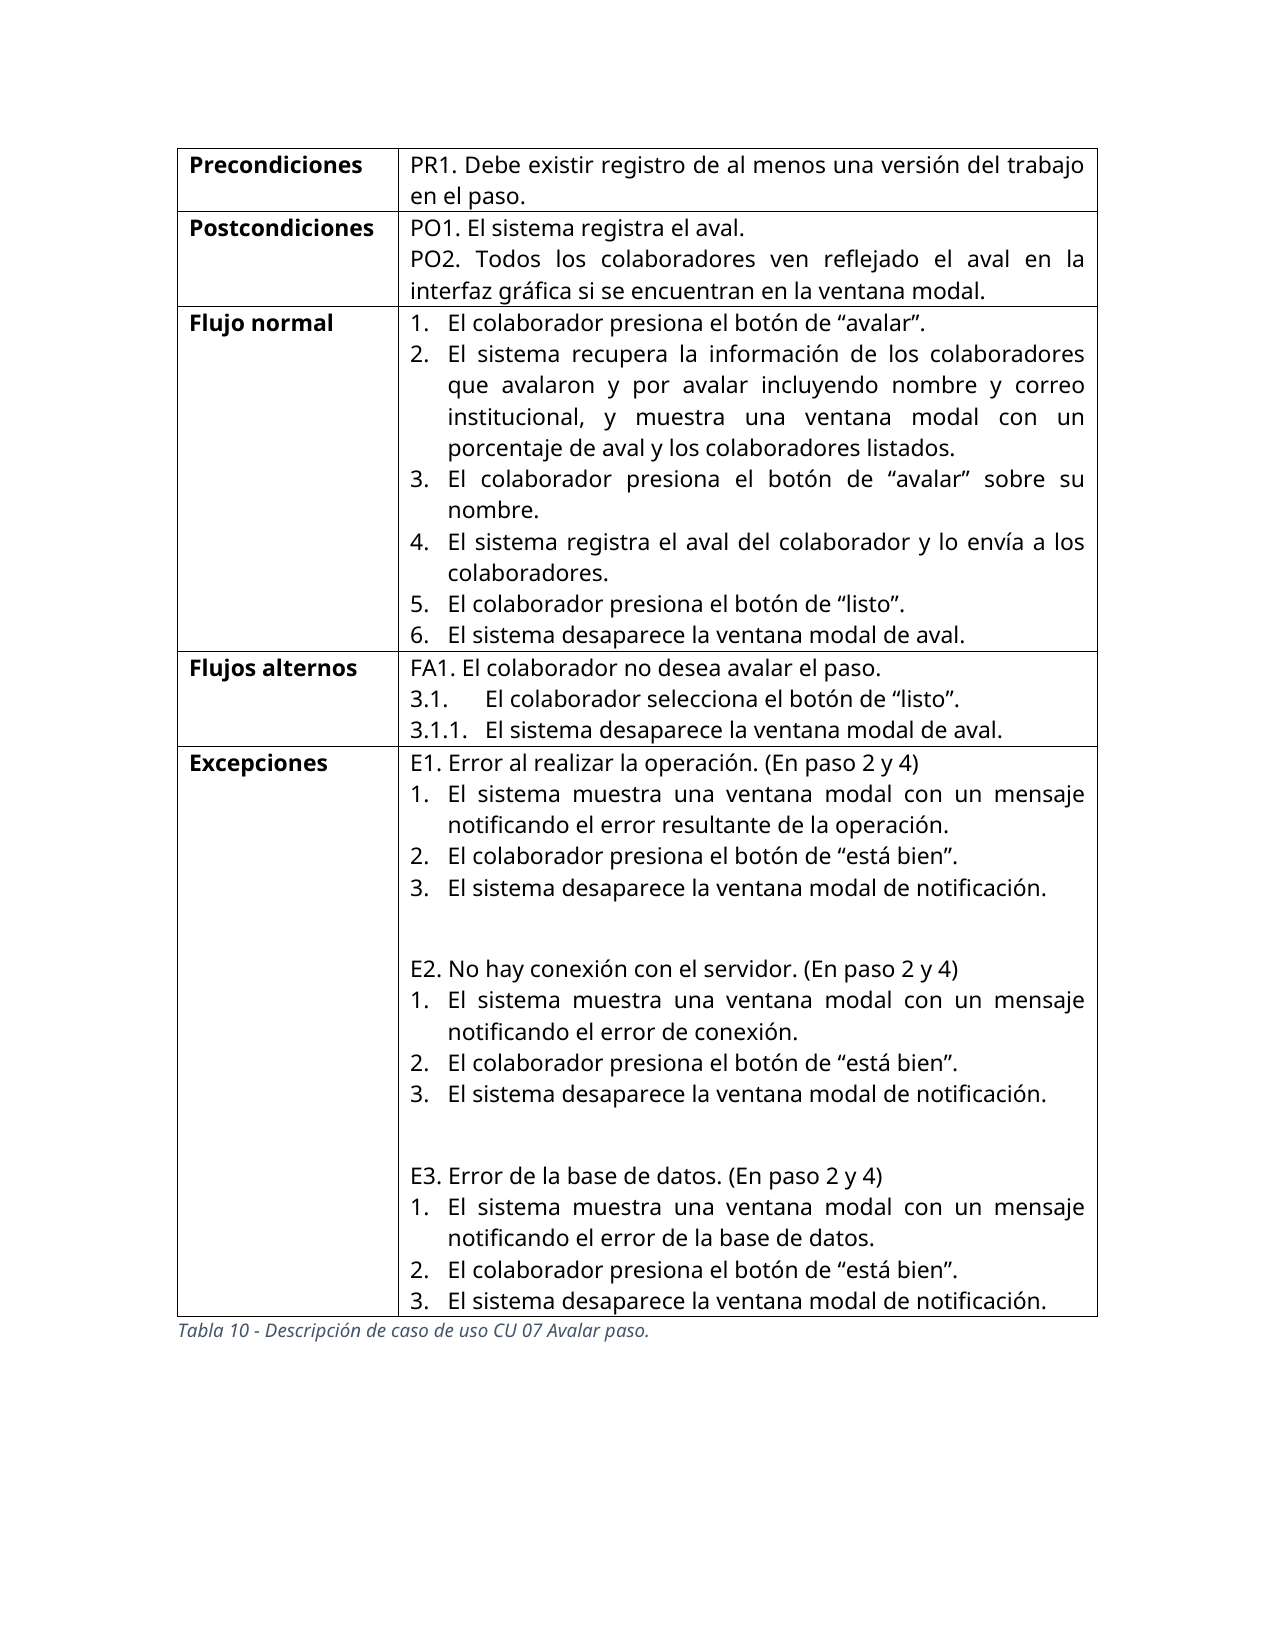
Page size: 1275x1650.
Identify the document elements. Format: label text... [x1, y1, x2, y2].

table_cell El colaborador presiona el botón de “avalar”. El sistema recupera la información de los colaboradores que avalaron y por avalar incluyendo nombre y correo institucional, y muestra una ventana modal con un porcentaje de aval y los colaboradores listados. El colaborador presiona el botón de “avalar” sobre su nombre. El sistema registra el aval del colaborador y lo envía a los colaboradores. El colaborador presiona el botón de “listo”. El sistema desaparece la ventana modal de aval. [399, 307, 1097, 651]
table_cell Precondiciones [178, 149, 398, 211]
table_cell Excepciones [178, 747, 398, 1316]
table_cell Postcondiciones [178, 212, 398, 306]
text Tabla 10 - Descripción de caso de uso CU 07 Avalar paso. [177, 1317, 1098, 1343]
table_cell Flujos alternos [178, 652, 398, 746]
table_cell FA1. El colaborador no desea avalar el paso. El colaborador selecciona el botón de “listo”. El sistema desaparece la ventana modal de aval. [399, 652, 1097, 746]
table_cell PO1. El sistema registra el aval. PO2. Todos los colaboradores ven reflejado el aval en la interfaz gráfica si se encuentran en la ventana modal. [399, 212, 1097, 306]
table_cell Flujo normal [178, 307, 398, 651]
table_cell E1. Error al realizar la operación. (En paso 2 y 4) El sistema muestra una ventana modal con un mensaje notificando el error resultante de la operación. El colaborador presiona el botón de “está bien”. El sistema desaparece la ventana modal de notificación. E2. No hay conexión con el servidor. (En paso 2 y 4) El sistema muestra una ventana modal con un mensaje notificando el error de conexión. El colaborador presiona el botón de “está bien”. El sistema desaparece la ventana modal de notificación. E3. Error de la base de datos. (En paso 2 y 4) El sistema muestra una ventana modal con un mensaje notificando el error de la base de datos. El colaborador presiona el botón de “está bien”. El sistema desaparece la ventana modal de notificación. [399, 747, 1097, 1316]
table_cell PR1. Debe existir registro de al menos una versión del trabajo en el paso. [399, 149, 1097, 211]
